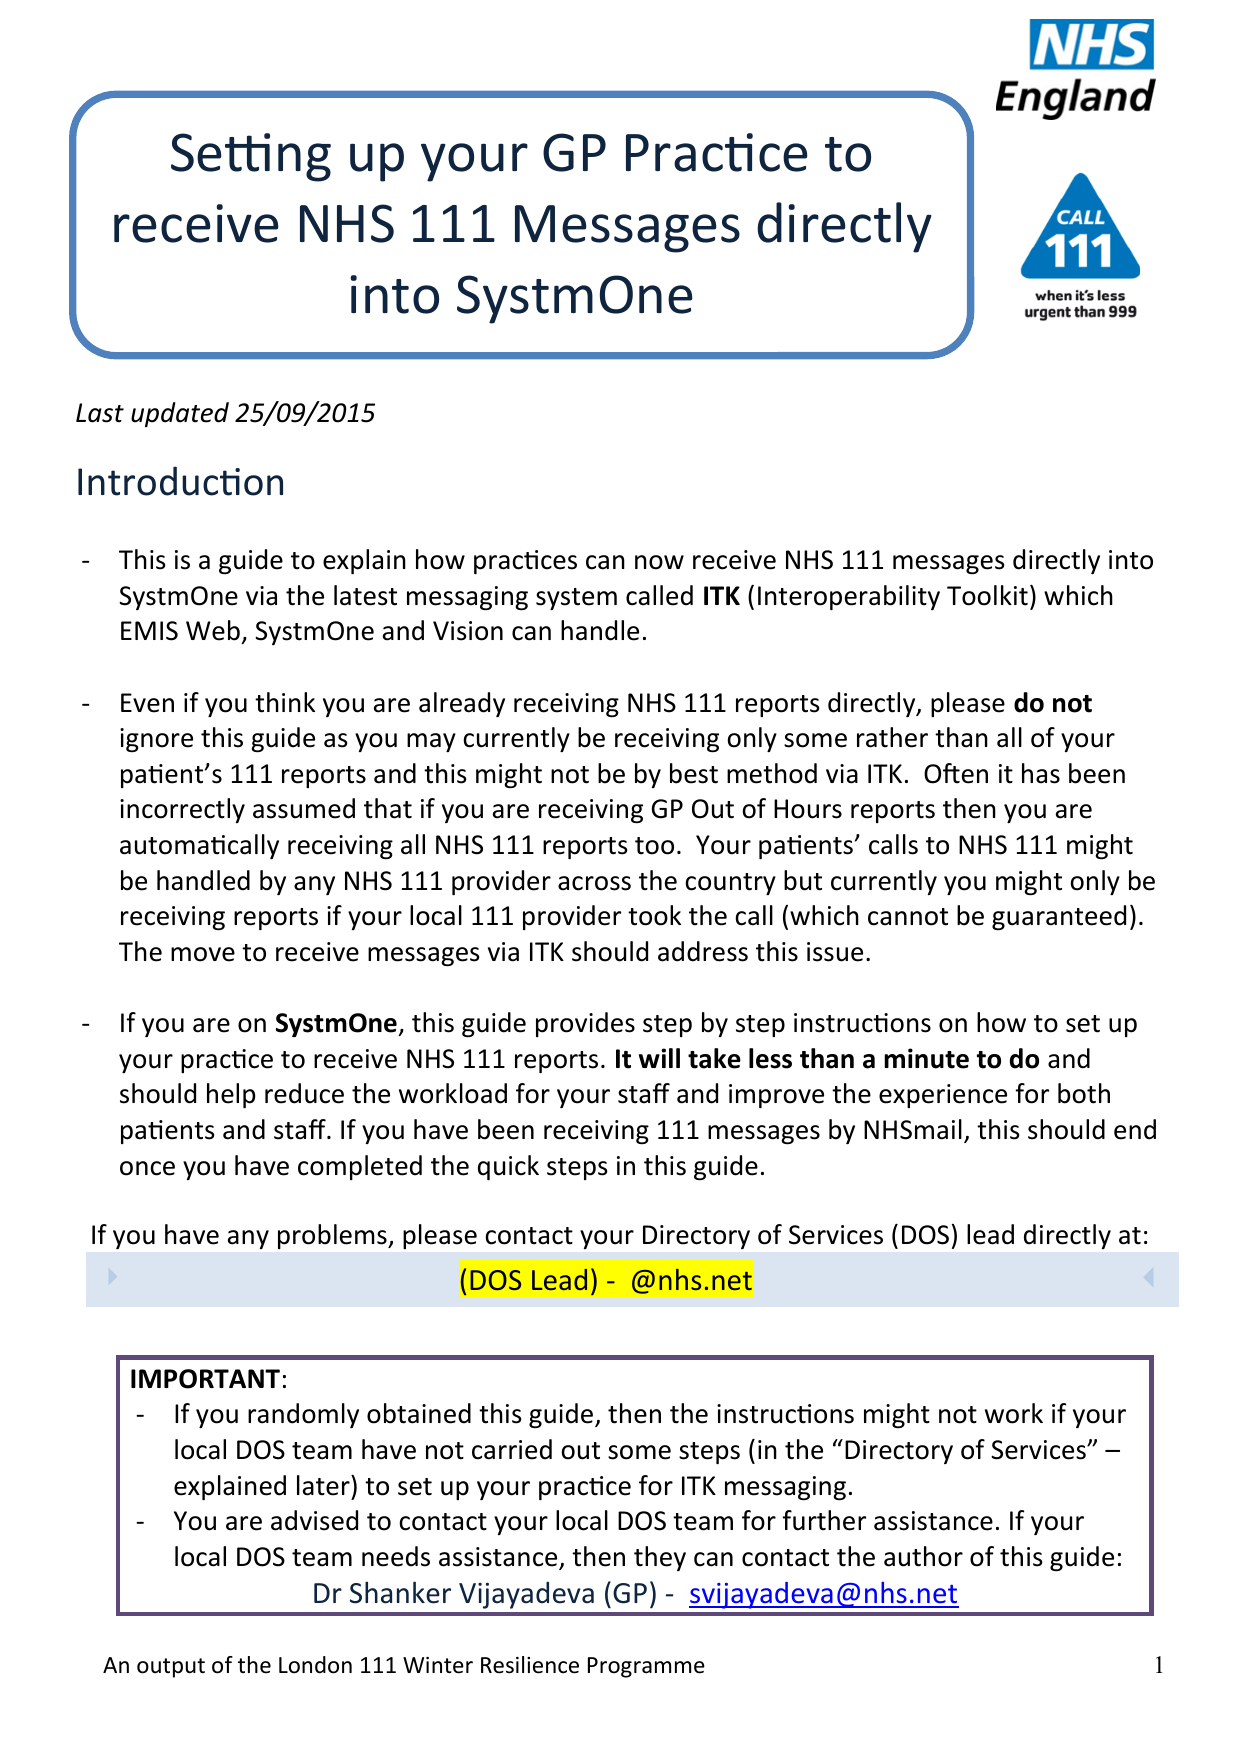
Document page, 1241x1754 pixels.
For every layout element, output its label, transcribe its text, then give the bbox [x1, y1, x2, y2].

table_header (DOS Lead) - @nhs.net [149, 1252, 1056, 1307]
subtitle Even if you think you are already receiving NHS 111 reports directly, please do not ignore this guide as you may currently be receiving only some rather than all of your patient’s 111 reports and this might not be by best method via ITK. Often it has been incorrectly assumed that if you are receiving GP Out of Hours reports then you are automatically receiving all NHS 111 reports too. Your patients’ calls to NHS 111 might be handled by any NHS 111 provider across the country but currently you might only be receiving reports if your local 111 provider took the call (which cannot be guaranteed). The move to receive messages via ITK should address this issue. [81, 684, 1165, 969]
table_header [1056, 1252, 1179, 1307]
picture [1019, 150, 1141, 345]
text Introduction [75, 455, 1165, 506]
subtitle If you are on SystmOne, this guide provides step by step instructions on how to set up your practice to receive NHS 111 reports. It will take less than a minute to do and should help reduce the workload for your staff and improve the experience for both patients and staff. If you have been receiving 111 messages by NHSmail, this should end once you have completed the quick steps in this guide. [81, 1004, 1165, 1182]
table_header IMPORTANT: If you randomly obtained this guide, then the instructions might not work if your local DOS team have not carried out some steps (in the “Directory of Services” – explained later) to set up your practice for ITK messaging. You are advised to contact your local DOS team for further assistance. If your local DOS team needs assistance, then they can contact the author of this guide: Dr Shanker Vijayadeva (GP) - svijayadeva@nhs.net [120, 1360, 1149, 1612]
subtitle If you have any problems, please contact your Directory of Services (DOS) lead directly at: [75, 1216, 1165, 1252]
subtitle Last updated 25/09/2015 [75, 394, 1165, 429]
picture [996, 19, 1156, 120]
subtitle This is a guide to explain how practices can now receive NHS 111 messages directly into SystmOne via the latest messaging system called ITK (Interoperability Toolkit) which EMIS Web, SystmOne and Vision can handle. [81, 541, 1165, 648]
table_header [86, 1252, 149, 1307]
